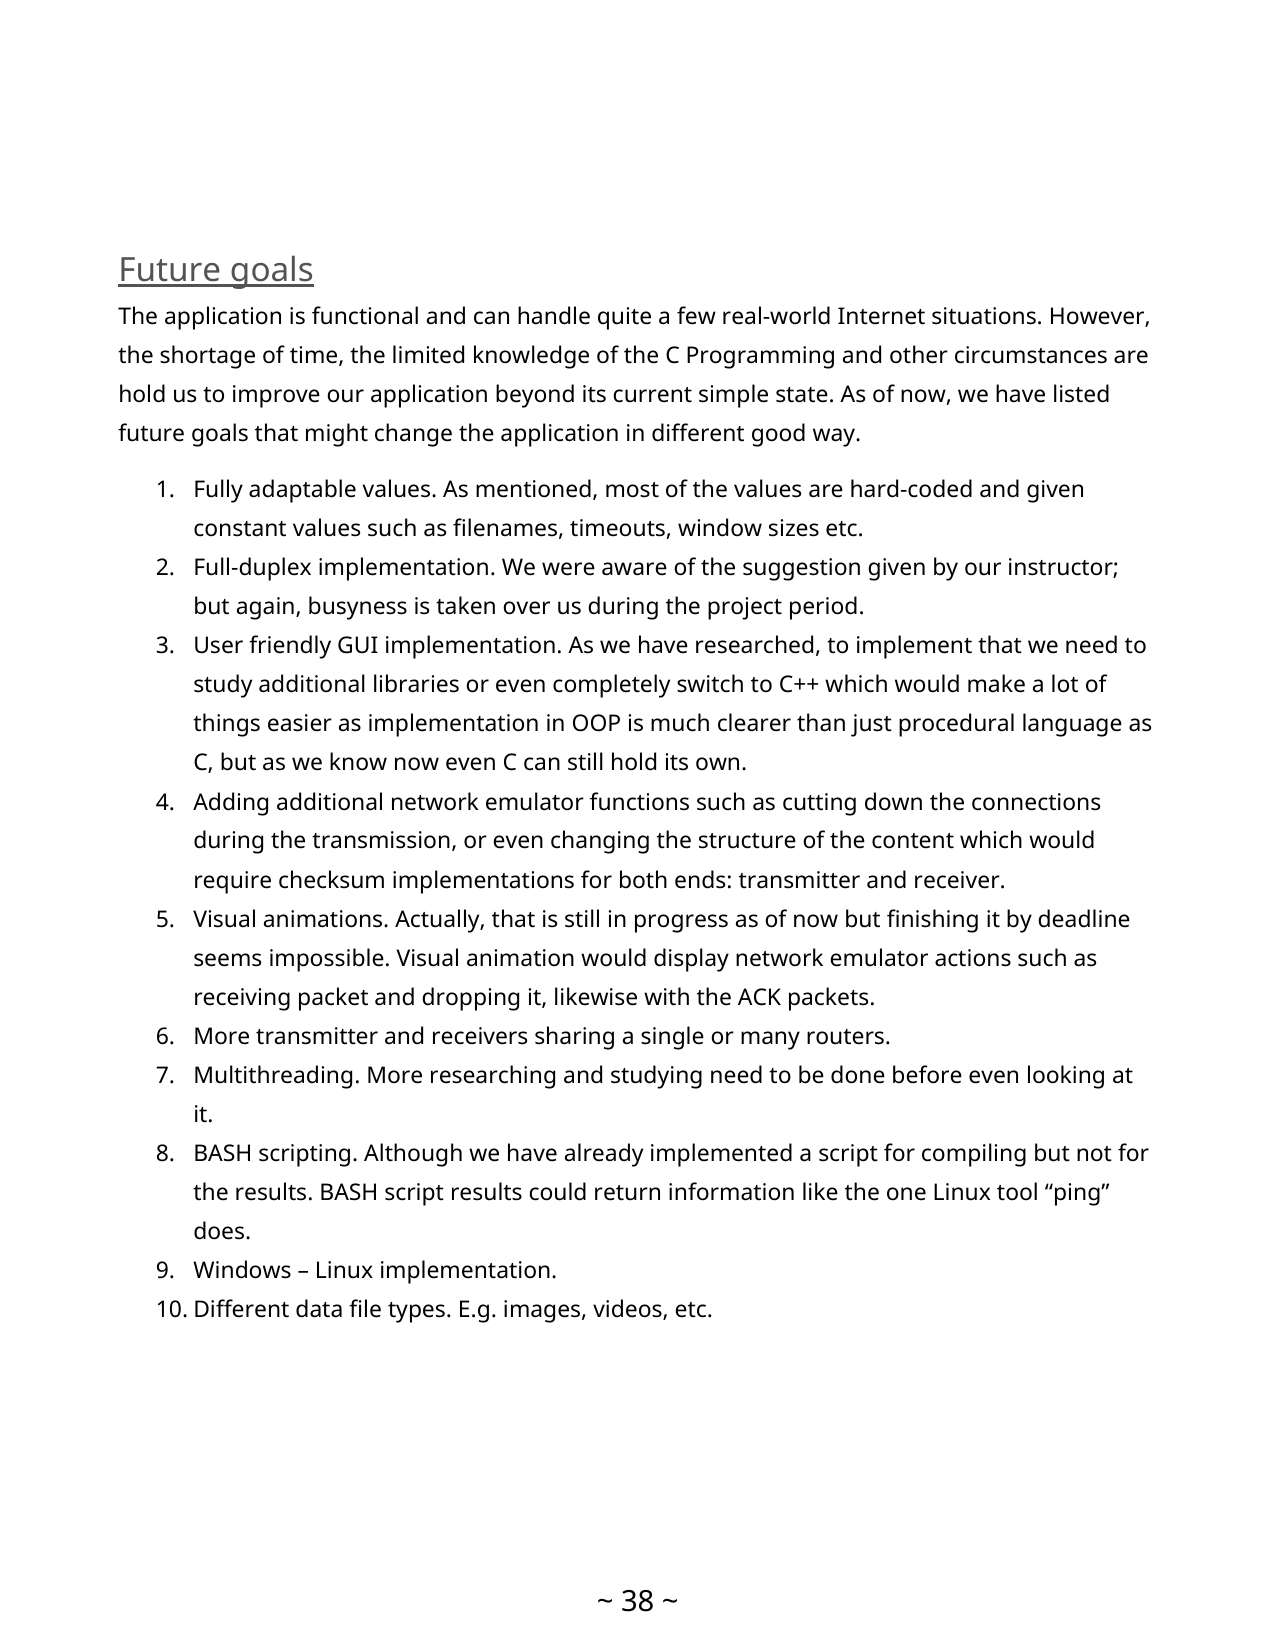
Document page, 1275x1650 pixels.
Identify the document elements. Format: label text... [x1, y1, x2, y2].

list Fully adaptable values. As mentioned, most of the values are hard-coded and given constant values such as filenames, timeouts, window sizes etc. [156, 473, 1157, 543]
list Windows – Linux implementation. [156, 1254, 1157, 1285]
list Visual animations. Actually, that is still in progress as of now but finishing it by deadline seems impossible. Visual animation would display network emulator actions such as receiving packet and dropping it, likewise with the ACK packets. [156, 903, 1157, 1012]
list Multithreading. More researching and studying need to be done before even looking at it. [156, 1059, 1157, 1129]
list Full-duplex implementation. We were aware of the suggestion given by our instructor; but again, busyness is taken over us during the project period. [156, 551, 1157, 621]
list Different data file types. E.g. images, videos, etc. [156, 1293, 1157, 1324]
list BASH scripting. Although we have already implemented a script for compiling but not for the results. BASH script results could return information like the one Linux tool “ping” does. [156, 1137, 1157, 1246]
list More transmitter and receivers sharing a single or many routers. [156, 1020, 1157, 1051]
list User friendly GUI implementation. As we have researched, to implement that we need to study additional libraries or even completely switch to C++ which would make a lot of things easier as implementation in OOP is much clearer than just procedural language as C, but as we know now even C can still hold its own. [156, 629, 1157, 778]
text The application is functional and can handle quite a few real-world Internet situations. However, the shortage of time, the limited knowledge of the C Programming and other circumstances are hold us to improve our application beyond its current simple state. As of now, we have listed future goals that might change the application in different good way. [118, 300, 1157, 448]
subtitle Future goals [118, 246, 1157, 292]
list Adding additional network emulator functions such as cutting down the connections during the transmission, or even changing the structure of the content which would require checksum implementations for both ends: transmitter and receiver. [156, 785, 1157, 895]
